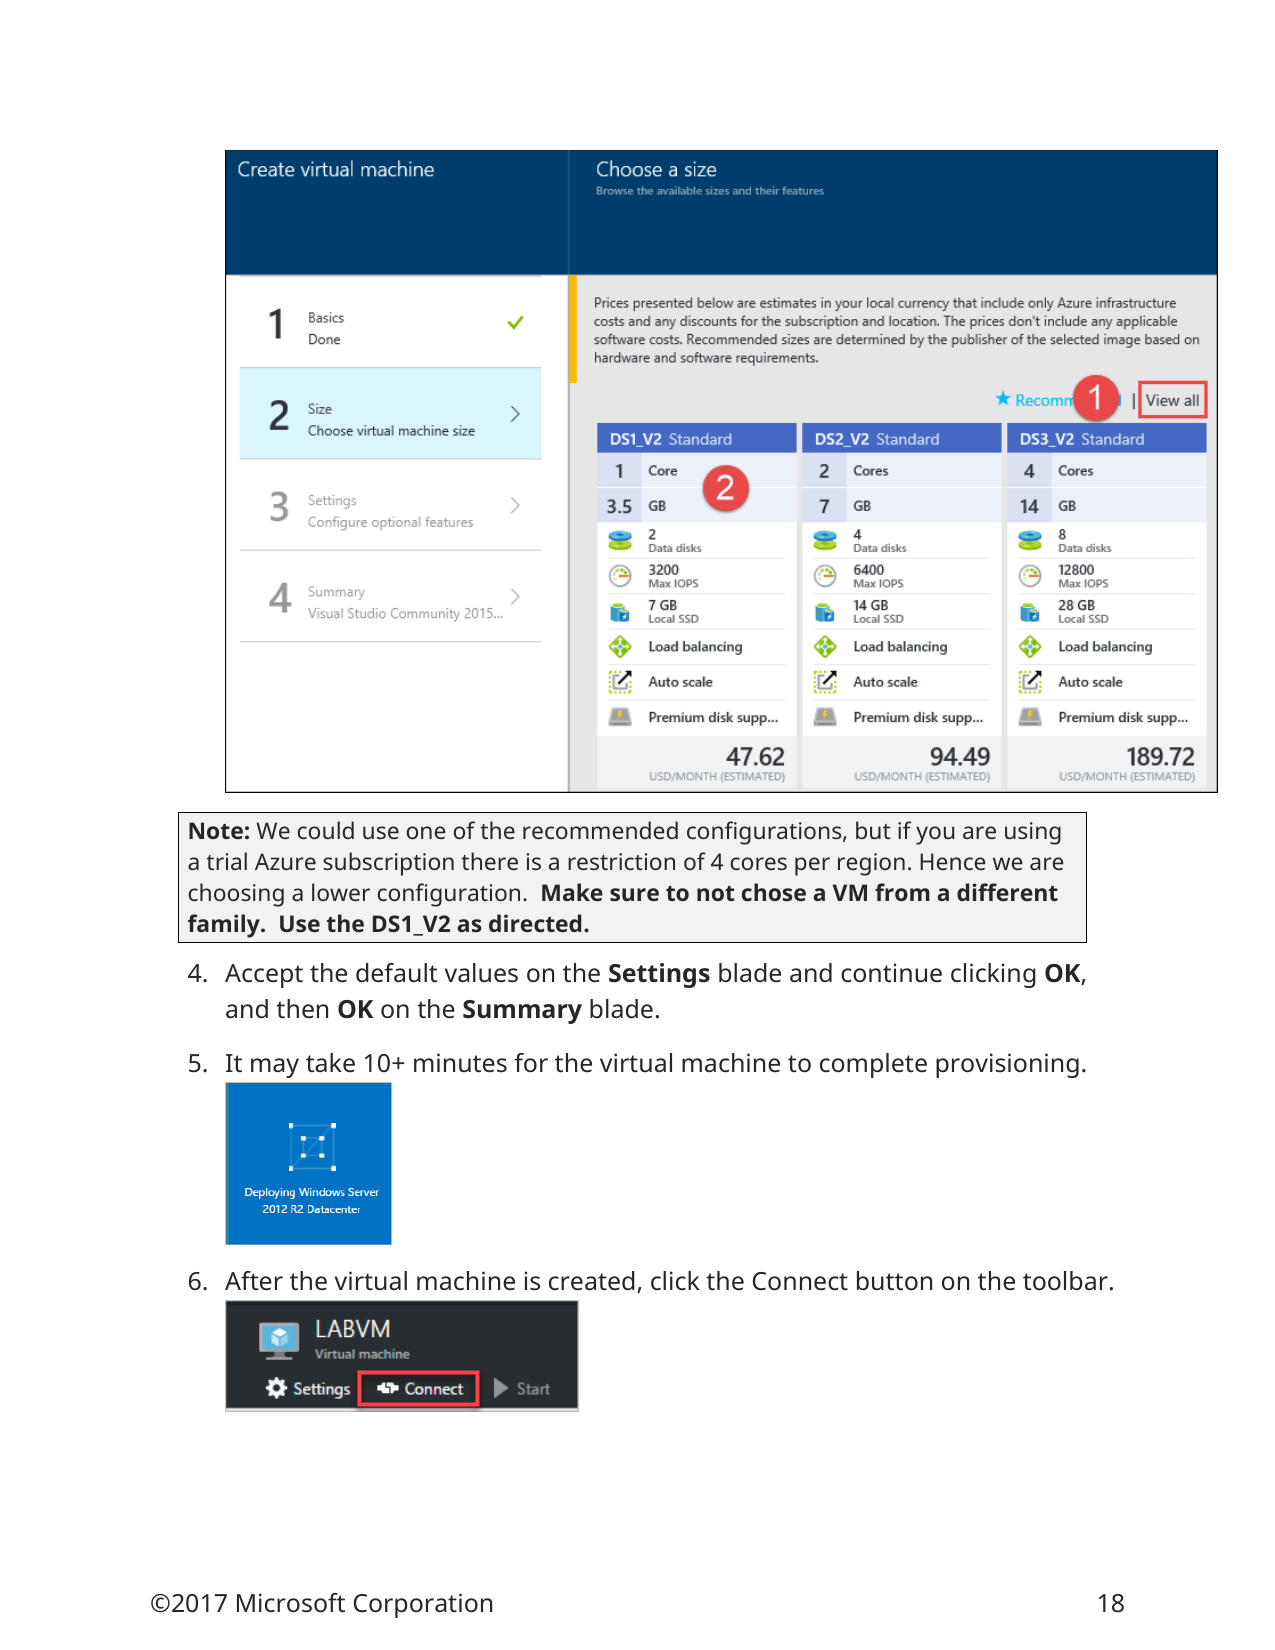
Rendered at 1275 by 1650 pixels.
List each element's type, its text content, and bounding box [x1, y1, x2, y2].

picture [225, 150, 1218, 793]
text Note: We could use one of the recommended configurations, but if you are using a trial Azure subscription there is a restriction of 4 cores per region. Hence we are choosing a lower configuration. Make sure to not chose a VM from a different family. Use the DS1_V2 as directed. [179, 813, 1086, 942]
picture [225, 1082, 392, 1245]
picture [225, 1300, 579, 1412]
list It may take 10+ minutes for the virtual machine to complete provisioning. [187, 1046, 1125, 1244]
list Accept the default values on the Settings blade and continue clicking OK, and then OK on the Summary blade. [187, 955, 1125, 1026]
